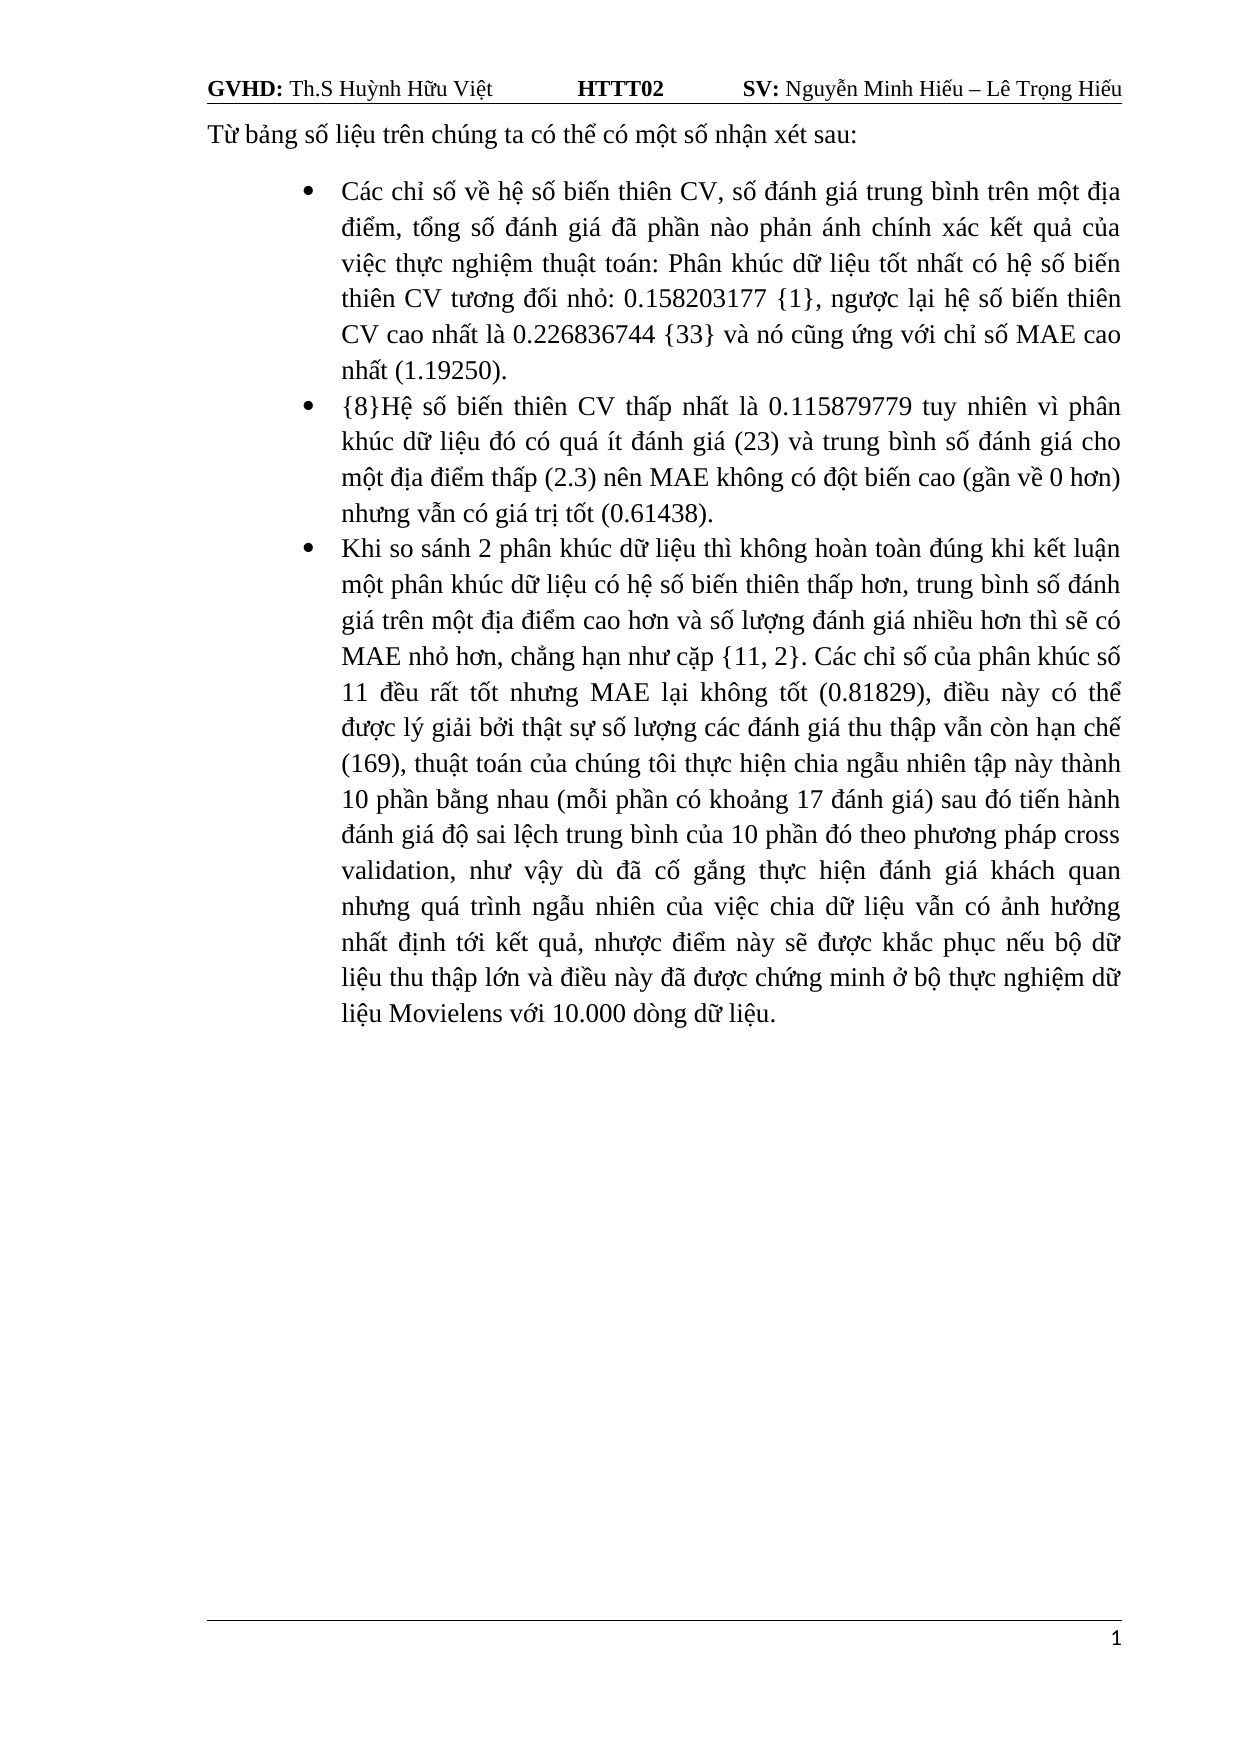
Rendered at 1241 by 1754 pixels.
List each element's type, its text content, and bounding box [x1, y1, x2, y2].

list Các chỉ số về hệ số biến thiên CV, số đánh giá trung bình trên một địa điểm, tổng số đánh giá đã phần nào phản ánh chính xác kết quả của việc thực nghiệm thuật toán: Phân khúc dữ liệu tốt nhất có hệ số biến thiên CV tương đối nhỏ: 0.158203177 {1}, ngược lại hệ số biến thiên CV cao nhất là 0.226836744 {33} và nó cũng ứng với chỉ số MAE cao nhất (1.19250). [304, 175, 1122, 385]
list Khi so sánh 2 phân khúc dữ liệu thì không hoàn toàn đúng khi kết luận một phân khúc dữ liệu có hệ số biến thiên thấp hơn, trung bình số đánh giá trên một địa điểm cao hơn và số lượng đánh giá nhiều hơn thì sẽ có MAE nhỏ hơn, chẳng hạn như cặp {11, 2}. Các chỉ số của phân khúc số 11 đều rất tốt nhưng MAE lại không tốt (0.81829), điều này có thể được lý giải bởi thật sự số lượng các đánh giá thu thập vẫn còn hạn chế (169), thuật toán của chúng tôi thực hiện chia ngẫu nhiên tập này thành 10 phần bằng nhau (mỗi phần có khoảng 17 đánh giá) sau đó tiến hành đánh giá độ sai lệch trung bình của 10 phần đó theo phương pháp cross validation, như vậy dù đã cố gắng thực hiện đánh giá khách quan nhưng quá trình ngẫu nhiên của việc chia dữ liệu vẫn có ảnh hưởng nhất định tới kết quả, nhược điểm này sẽ được khắc phục nếu bộ dữ liệu thu thập lớn và điều này đã được chứng minh ở bộ thực nghiệm dữ liệu Movielens với 10.000 dòng dữ liệu. [304, 533, 1122, 1028]
list {8}Hệ số biến thiên CV thấp nhất là 0.115879779 tuy nhiên vì phân khúc dữ liệu đó có quá ít đánh giá (23) và trung bình số đánh giá cho một địa điểm thấp (2.3) nên MAE không có đột biến cao (gần về 0 hơn) nhưng vẫn có giá trị tốt (0.61438). [304, 389, 1122, 528]
text Từ bảng số liệu trên chúng ta có thể có một số nhận xét sau: [207, 118, 1122, 150]
